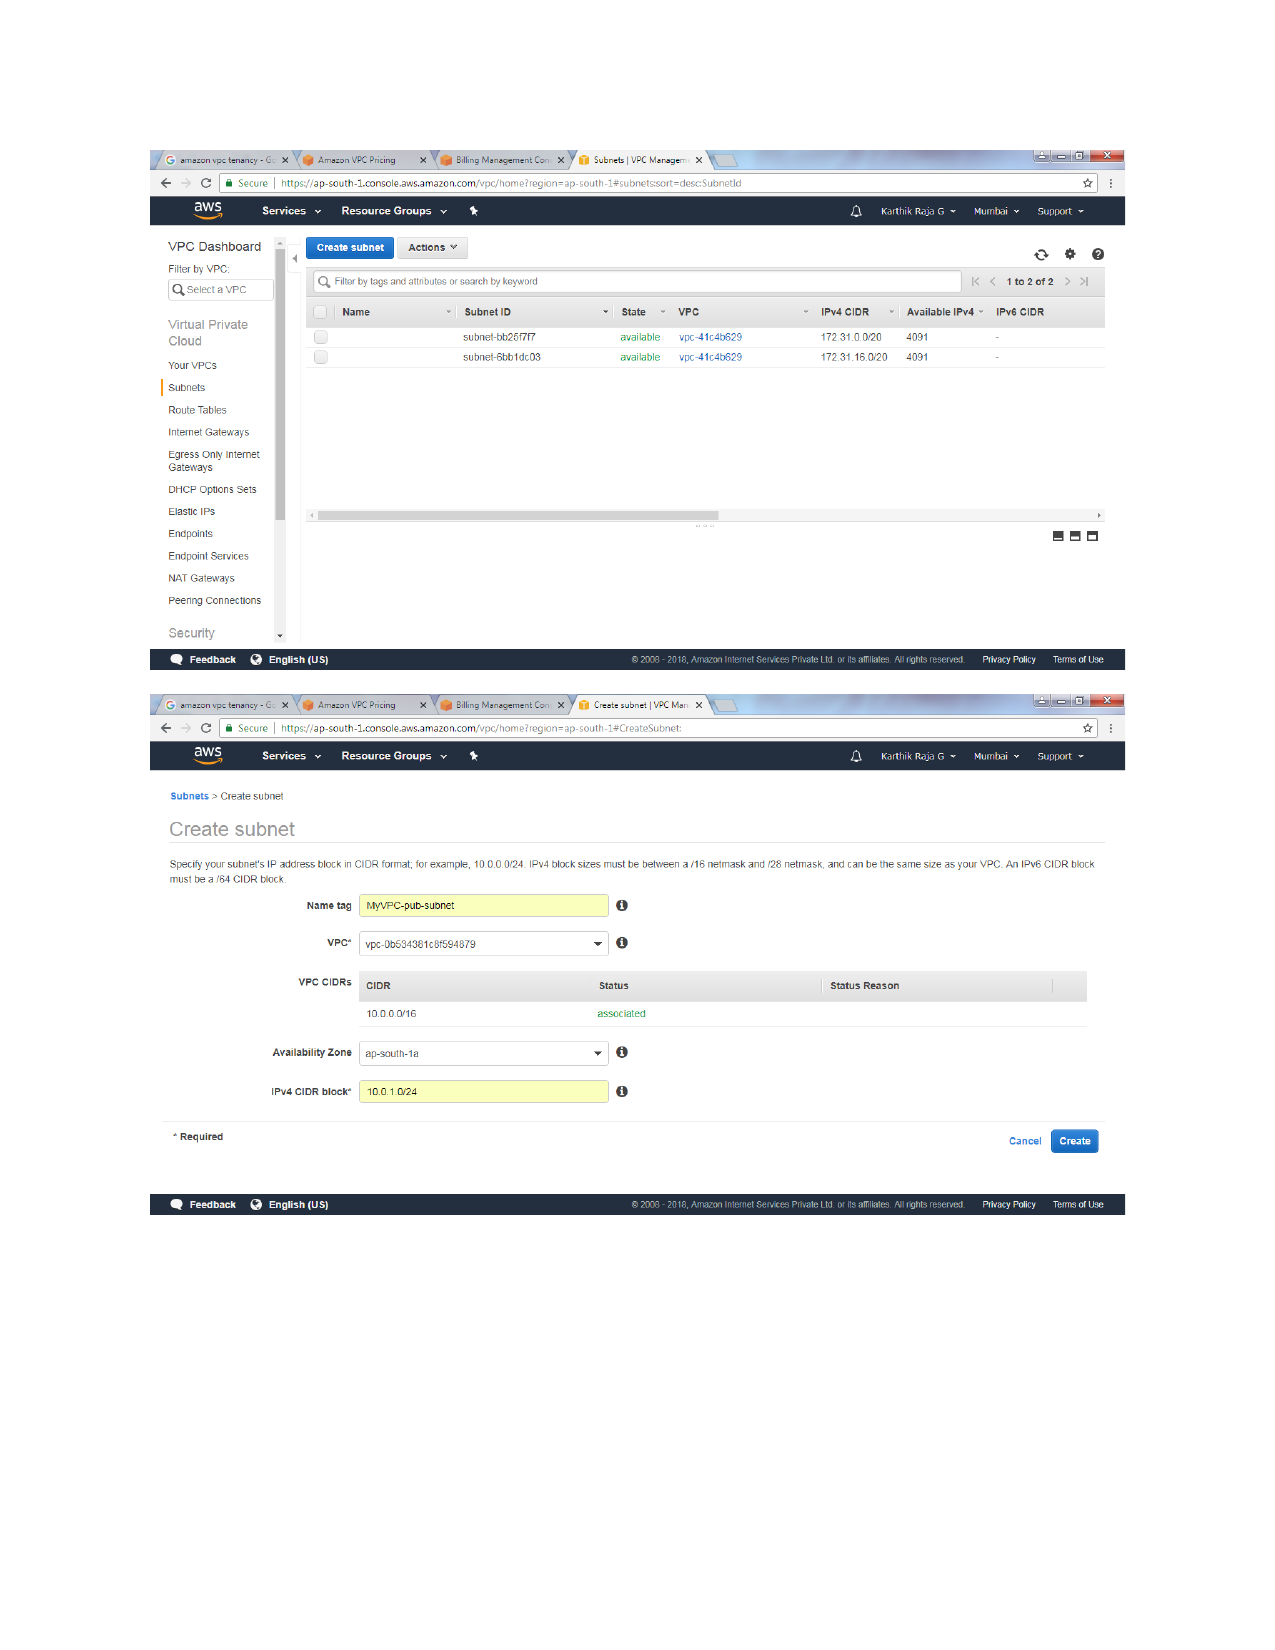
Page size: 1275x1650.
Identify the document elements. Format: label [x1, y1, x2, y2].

picture [150, 694, 1125, 1215]
picture [150, 150, 1125, 670]
